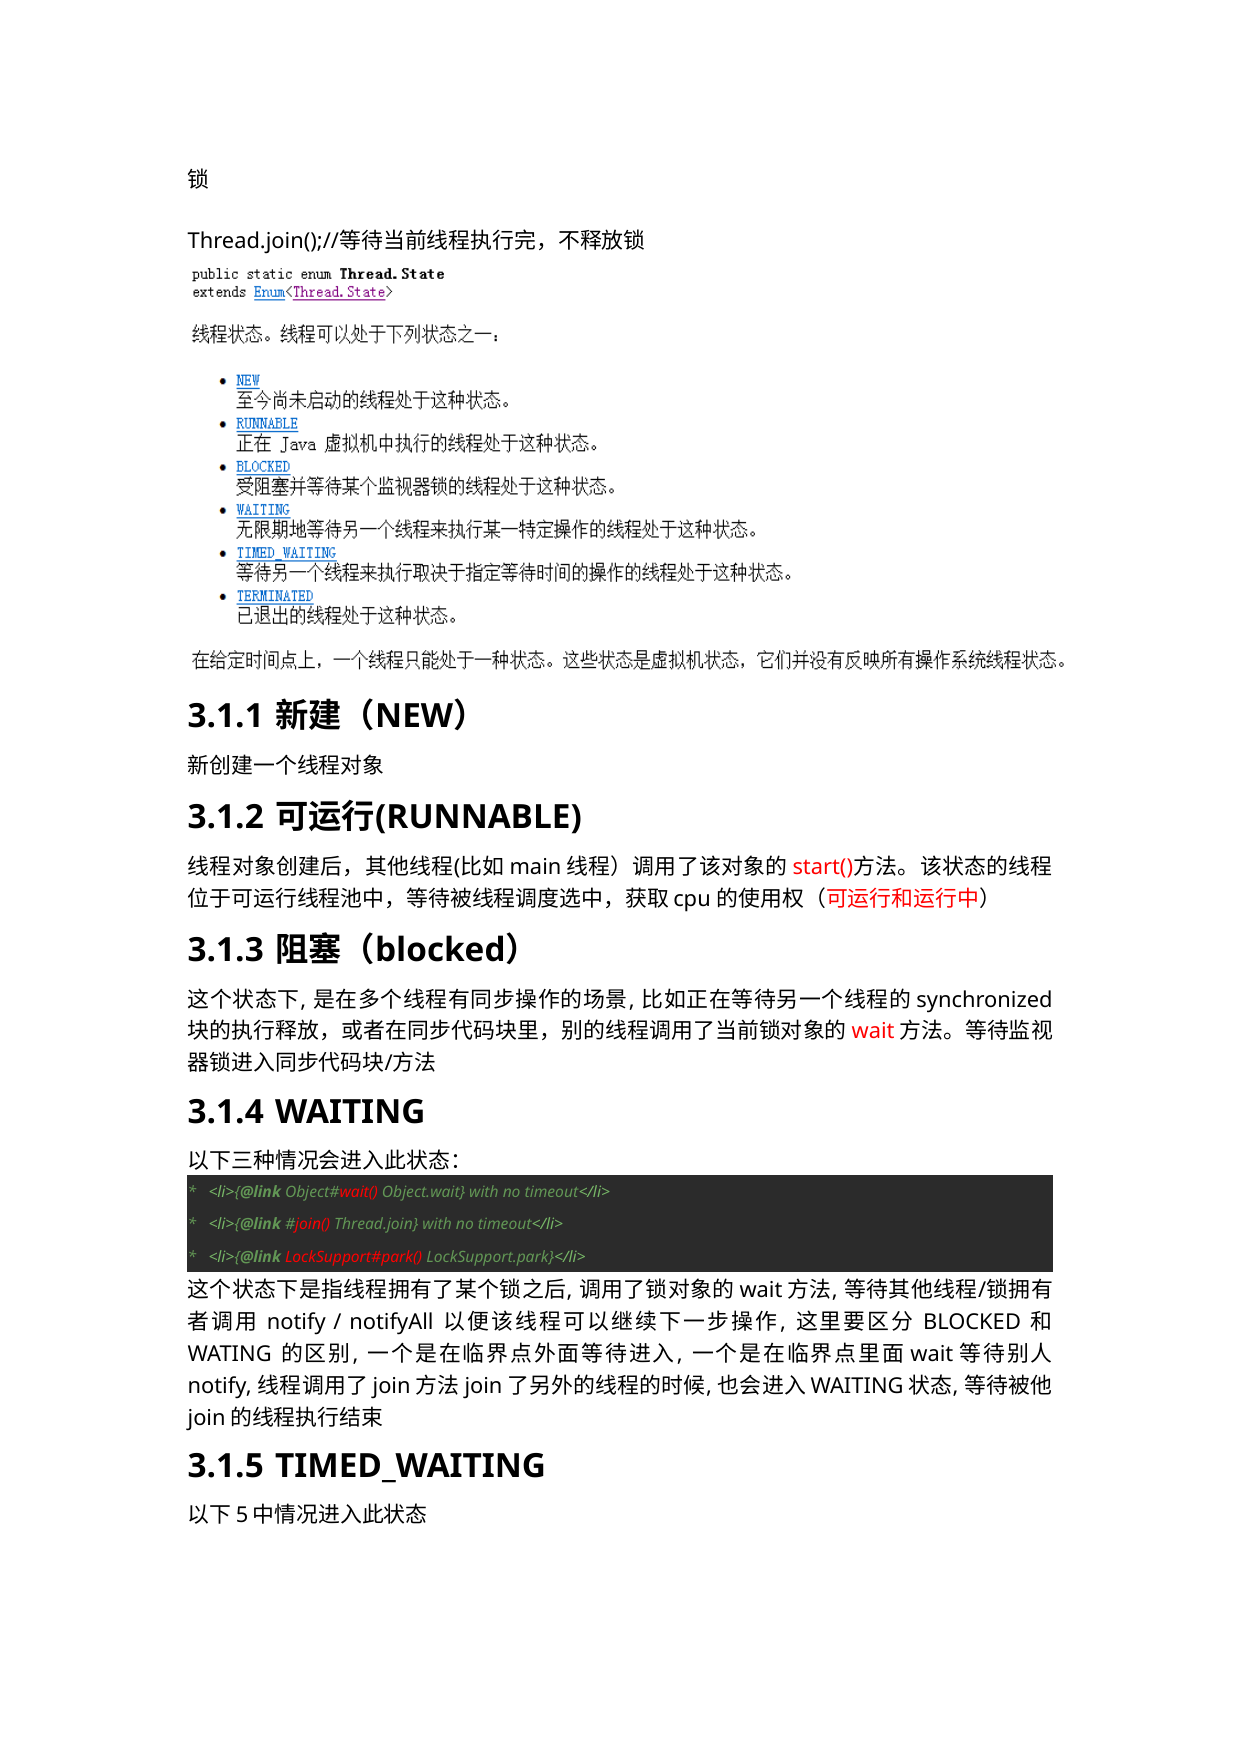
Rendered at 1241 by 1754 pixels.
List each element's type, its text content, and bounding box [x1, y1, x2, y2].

text 这个状态下是指线程拥有了某个锁之后, 调用了锁对象的wait方法, 等待其他线程/锁拥有者调用 notify / notifyAll 以便该线程可以继续下一步操作, 这里要区分 BLOCKED 和 WATING 的区别, 一个是在临界点外面等待进入, 一个是在临界点里面wait等待别人notify, 线程调用了join方法 join了另外的线程的时候, 也会进入WAITING状态, 等待被他join的线程执行结束 [187, 1272, 1053, 1431]
subtitle 新建（NEW） [187, 689, 1053, 737]
text 以下三种情况会进入此状态： [187, 1143, 1053, 1175]
text 以下5中情况进入此状态 [187, 1497, 1053, 1529]
subtitle 阻塞（blocked） [187, 923, 1053, 971]
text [187, 162, 1053, 194]
text * <li>{@link Object#wait() Object.wait} with no timeout</li> * <li>{@link #join() Thread.join} with no timeout</li> * <li>{@link LockSupport#park() LockSupport.park}</li> [187, 1175, 1053, 1272]
subtitle TIMED_WAITING [187, 1442, 1053, 1487]
text 新创建一个线程对象 [187, 748, 1053, 779]
text Thread.join();//等待当前线程执行完，不释放锁 [187, 223, 1053, 255]
subtitle 可运行(RUNNABLE) [187, 790, 1053, 838]
text 线程对象创建后，其他线程(比如main线程）调用了该对象的start()方法。该状态的线程位于可运行线程池中，等待被线程调度选中，获取cpu 的使用权（可运行和运行中） [187, 849, 1053, 912]
text 这个状态下, 是在多个线程有同步操作的场景, 比如正在等待另一个线程的synchronized 块的执行释放，或者在同步代码块里，别的线程调用了当前锁对象的wait方法。等待监视器锁进入同步代码块/方法 [187, 982, 1053, 1077]
subtitle WAITING [187, 1087, 1053, 1133]
picture [187, 255, 1196, 679]
